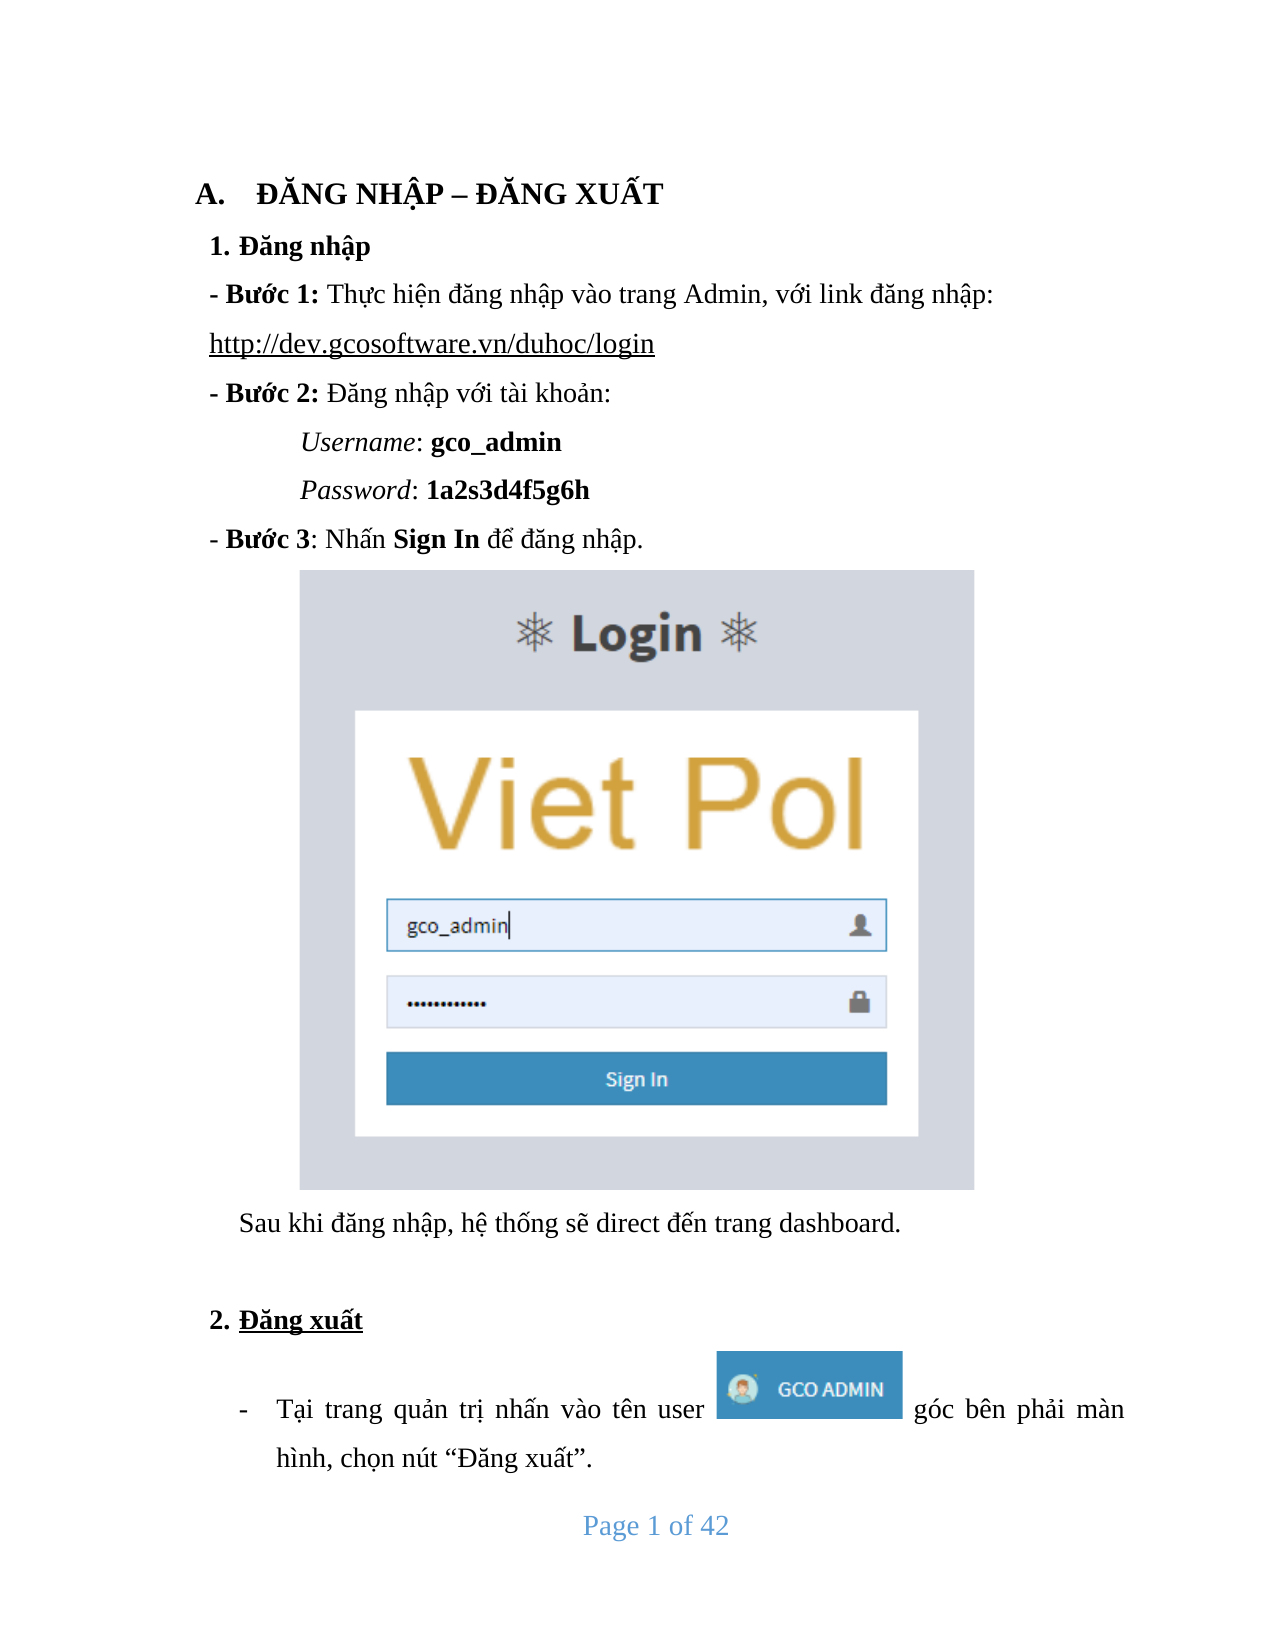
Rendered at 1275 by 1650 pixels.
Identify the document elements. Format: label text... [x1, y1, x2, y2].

subtitle ĐĂNG NHẬP – ĐĂNG XUẤT [195, 175, 1125, 211]
list http://dev.gcosoftware.vn/duhoc/login [209, 326, 1125, 359]
list Username: gco_admin [209, 425, 1125, 457]
list Password: 1a2s3d4f5g6h [209, 473, 1125, 506]
list Đăng nhập [209, 229, 1125, 261]
picture [716, 1351, 903, 1419]
list - Bước 3: Nhấn Sign In để đăng nhập. [209, 522, 1125, 554]
list Tại trang quản trị nhấn vào tên user góc bên phải màn hình, chọn nút “Đăng xuất”. [239, 1352, 1125, 1473]
list - Bước 2: Đăng nhập với tài khoản: [209, 376, 1125, 409]
list Đăng xuất [209, 1303, 1125, 1335]
list Sau khi đăng nhập, hệ thống sẽ direct đến trang dashboard. [239, 1206, 1125, 1238]
picture [299, 570, 975, 1190]
list - Bước 1: Thực hiện đăng nhập vào trang Admin, với link đăng nhập: [209, 277, 1125, 310]
